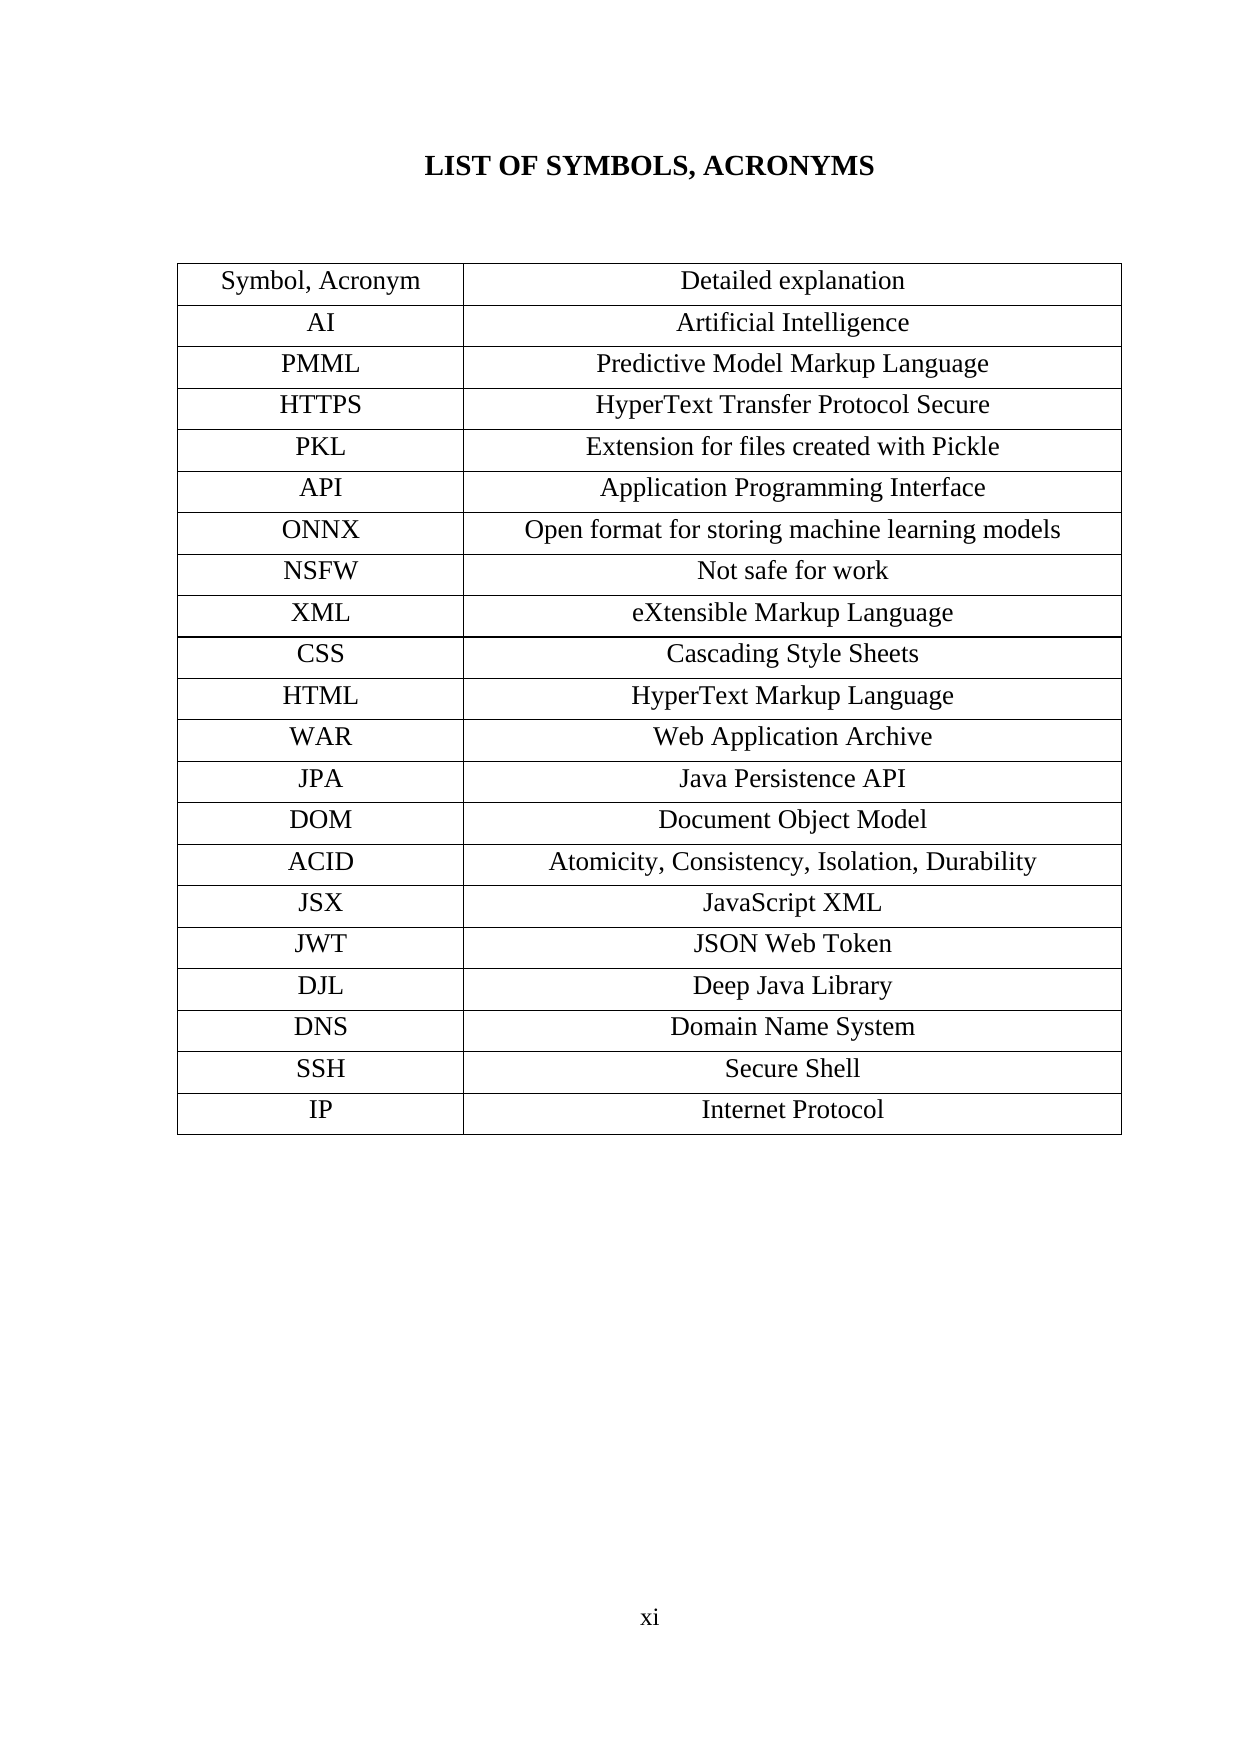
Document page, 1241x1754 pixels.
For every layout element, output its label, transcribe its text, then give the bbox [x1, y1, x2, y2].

table_cell JavaScript XML [464, 886, 1121, 927]
table_cell JSON Web Token [464, 928, 1121, 968]
table_cell JWT [178, 928, 463, 968]
table_cell Cascading Style Sheets [464, 638, 1121, 678]
table_cell NSFW [178, 555, 463, 595]
table_cell Not safe for work [464, 555, 1121, 595]
table_cell ACID [178, 845, 463, 885]
table_cell HTTPS [178, 389, 463, 429]
table_cell PMML [178, 347, 463, 388]
table_cell IP [178, 1094, 463, 1134]
table_cell Secure Shell [464, 1052, 1121, 1092]
table_cell HyperText Markup Language [464, 679, 1121, 719]
table_cell HTML [178, 679, 463, 719]
table_header Symbol, Acronym [178, 264, 463, 305]
table_cell CSS [178, 638, 463, 678]
table_cell WAR [178, 720, 463, 761]
table_cell Application Programming Interface [464, 472, 1121, 512]
table_header Detailed explanation [464, 264, 1121, 305]
table_cell SSH [178, 1052, 463, 1092]
table_cell eXtensible Markup Language [464, 596, 1121, 636]
table_cell JPA [178, 762, 463, 802]
table_cell DJL [178, 969, 463, 1009]
table_cell DNS [178, 1011, 463, 1051]
table_cell PKL [178, 430, 463, 471]
table_cell Artificial Intelligence [464, 306, 1121, 346]
table_cell Java Persistence API [464, 762, 1121, 802]
table_cell Web Application Archive [464, 720, 1121, 761]
table_cell XML [178, 596, 463, 636]
table_cell JSX [178, 886, 463, 927]
table_cell API [178, 472, 463, 512]
table_cell ONNX [178, 513, 463, 553]
subtitle LIST OF SYMBOLS, ACRONYMS [177, 148, 1122, 181]
table_cell Internet Protocol [464, 1094, 1121, 1134]
table_cell HyperText Transfer Protocol Secure [464, 389, 1121, 429]
table_cell Open format for storing machine learning models [464, 513, 1121, 553]
table_cell Extension for files created with Pickle [464, 430, 1121, 471]
table_cell DOM [178, 803, 463, 844]
table_cell AI [178, 306, 463, 346]
table_cell Deep Java Library [464, 969, 1121, 1009]
table_cell Predictive Model Markup Language [464, 347, 1121, 388]
table_cell Atomicity, Consistency, Isolation, Durability [464, 845, 1121, 885]
table_cell Document Object Model [464, 803, 1121, 844]
table_cell Domain Name System [464, 1011, 1121, 1051]
